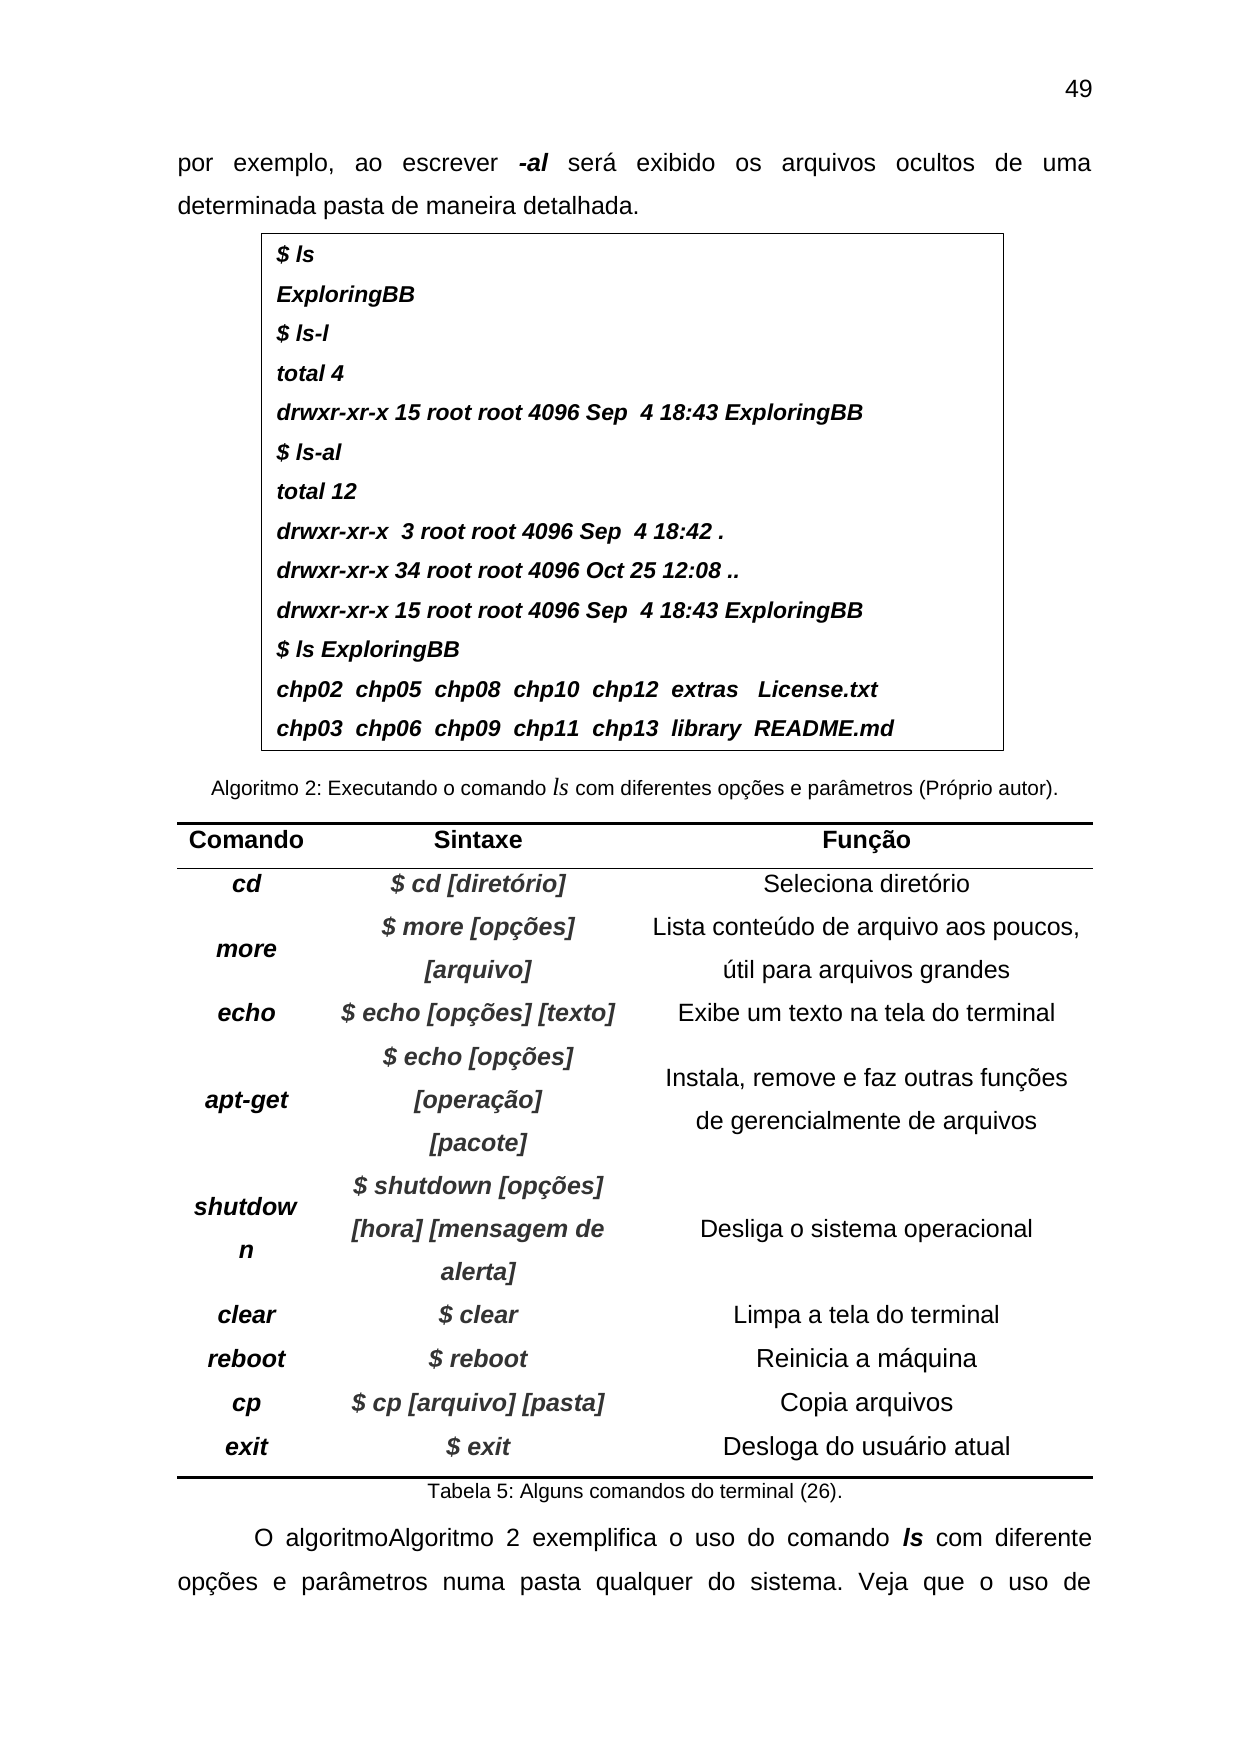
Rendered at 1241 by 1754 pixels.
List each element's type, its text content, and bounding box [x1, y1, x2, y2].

table_cell $ exit [316, 1431, 641, 1476]
table_cell echo [177, 999, 316, 1041]
table_cell $ shutdown [opções] [hora] [mensagem de alerta] [316, 1171, 641, 1300]
table_cell Copia arquivos [641, 1387, 1092, 1431]
table_cell Seleciona diretório [641, 869, 1092, 912]
table_cell $ cd [diretório] [316, 869, 641, 912]
table_cell Exibe um texto na tela do terminal [641, 999, 1092, 1041]
table_cell cp [177, 1387, 316, 1431]
table_cell cd [177, 869, 316, 912]
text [177, 1523, 1092, 1595]
table_header Função [641, 825, 1092, 868]
table_cell more [177, 912, 316, 998]
table_cell Lista conteúdo de arquivo aos poucos, útil para arquivos grandes [641, 912, 1092, 998]
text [177, 148, 1092, 219]
table_cell Instala, remove e faz outras funções de gerencialmente de arquivos [641, 1041, 1092, 1171]
text Tabela : Alguns comandos do terminal . [177, 1479, 1092, 1503]
table_cell Desloga do usuário atual [641, 1431, 1092, 1476]
table_cell $ reboot [316, 1343, 641, 1387]
table_header Sintaxe [316, 825, 641, 868]
table_cell $ cp [arquivo] [pasta] [316, 1387, 641, 1431]
table_cell apt-get [177, 1041, 316, 1171]
table_cell Desliga o sistema operacional [641, 1171, 1092, 1300]
table_cell exit [177, 1431, 316, 1476]
table_cell $ echo [opções][operação] [pacote] [316, 1041, 641, 1171]
table_header Comando [177, 825, 316, 868]
table_cell Reinicia a máquina [641, 1343, 1092, 1387]
table_cell $ more [opções] [arquivo] [316, 912, 641, 998]
table_cell $ echo [opções] [texto] [316, 999, 641, 1041]
table_cell $ clear [316, 1300, 641, 1343]
table_cell clear [177, 1300, 316, 1343]
table_cell shutdown [177, 1171, 316, 1300]
table_cell reboot [177, 1343, 316, 1387]
table_cell Limpa a tela do terminal [641, 1300, 1092, 1343]
